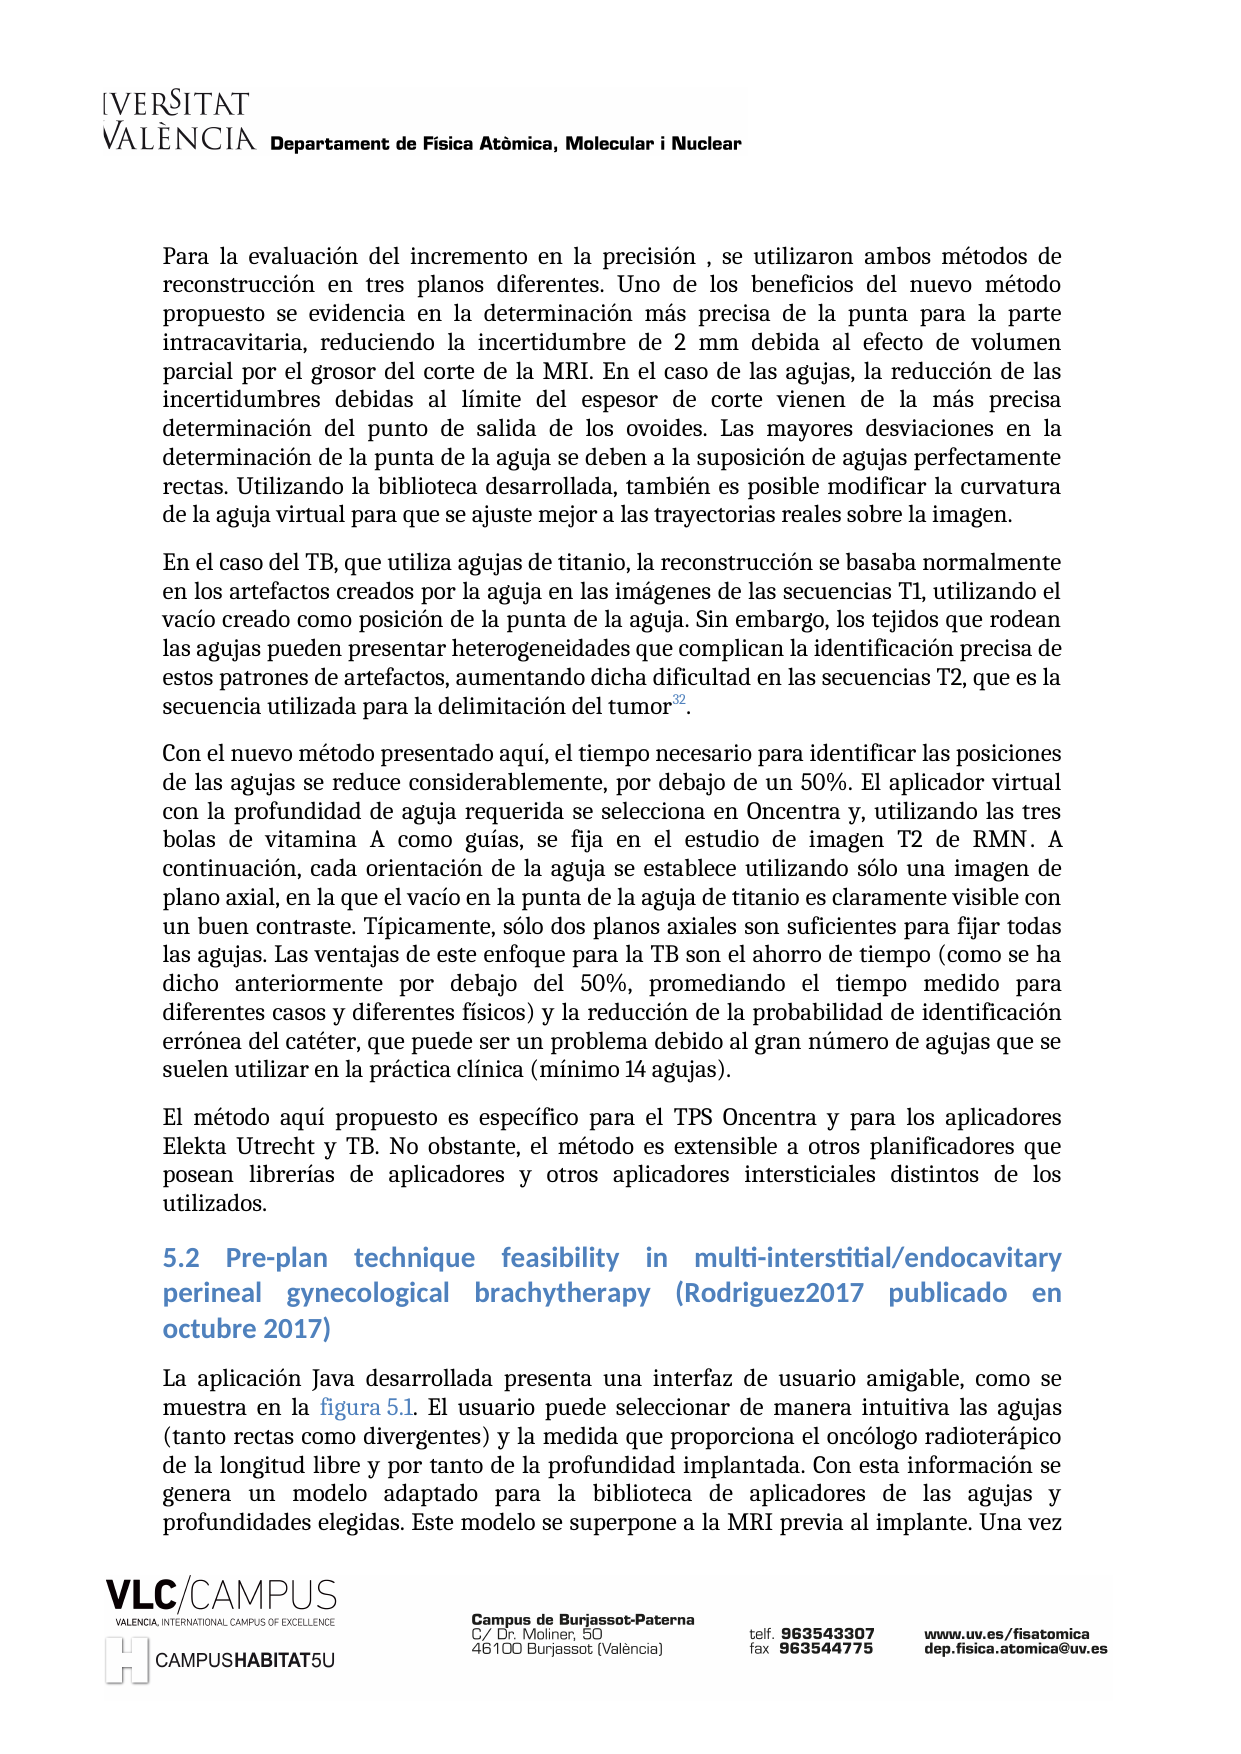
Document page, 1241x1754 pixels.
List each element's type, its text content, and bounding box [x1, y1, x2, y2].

picture [103, 1575, 1113, 1701]
text En el caso del TB, que utiliza agujas de titanio, la reconstrucción se basaba normalmente en los artefactos creados por la aguja en las imágenes de las secuencias T1, utilizando el vacío creado como posición de la punta de la aguja. Sin embargo, los tejidos que rodean las agujas pueden presentar heterogeneidades que complican la identificación precisa de estos patrones de artefactos, aumentando dicha dificultad en las secuencias T2, que es la secuencia utilizada para la delimitación del tumor32. [162, 548, 1063, 720]
text Con el nuevo método presentado aquí, el tiempo necesario para identificar las posiciones de las agujas se reduce considerablemente, por debajo de un 50%. El aplicador virtual con la profundidad de aguja requerida se selecciona en Oncentra y, utilizando las tres bolas de vitamina A como guías, se fija en el estudio de imagen T2 de RMN. A continuación, cada orientación de la aguja se establece utilizando sólo una imagen de plano axial, en la que el vacío en la punta de la aguja de titanio es claramente visible con un buen contraste. Típicamente, sólo dos planos axiales son suficientes para fijar todas las agujas. Las ventajas de este enfoque para la TB son el ahorro de tiempo (como se ha dicho anteriormente por debajo del 50%, promediando el tiempo medido para diferentes casos y diferentes físicos) y la reducción de la probabilidad de identificación errónea del catéter, que puede ser un problema debido al gran número de agujas que se suelen utilizar en la práctica clínica (mínimo 14 agujas). [162, 739, 1063, 1084]
text El método aquí propuesto es específico para el TPS Oncentra y para los aplicadores Elekta Utrecht y TB. No obstante, el método es extensible a otros planificadores que posean librerías de aplicadores y otros aplicadores intersticiales distintos de los utilizados. [162, 1103, 1063, 1218]
text Para la evaluación del incremento en la precisión , se utilizaron ambos métodos de reconstrucción en tres planos diferentes. Uno de los beneficios del nuevo método propuesto se evidencia en la determinación más precisa de la punta para la parte intracavitaria, reduciendo la incertidumbre de 2 mm debida al efecto de volumen parcial por el grosor del corte de la MRI. En el caso de las agujas, la reducción de las incertidumbres debidas al límite del espesor de corte vienen de la más precisa determinación del punto de salida de los ovoides. Las mayores desviaciones en la determinación de la punta de la aguja se deben a la suposición de agujas perfectamente rectas. Utilizando la biblioteca desarrollada, también es posible modificar la curvatura de la aguja virtual para que se ajuste mejor a las trayectorias reales sobre la imagen. [162, 242, 1063, 529]
picture [103, 87, 748, 156]
subtitle 5.2 Pre-plan technique feasibility in multi-interstitial/endocavitary perineal gynecological brachytherapy (Rodriguez2017 publicado en octubre 2017) [162, 1239, 1063, 1346]
